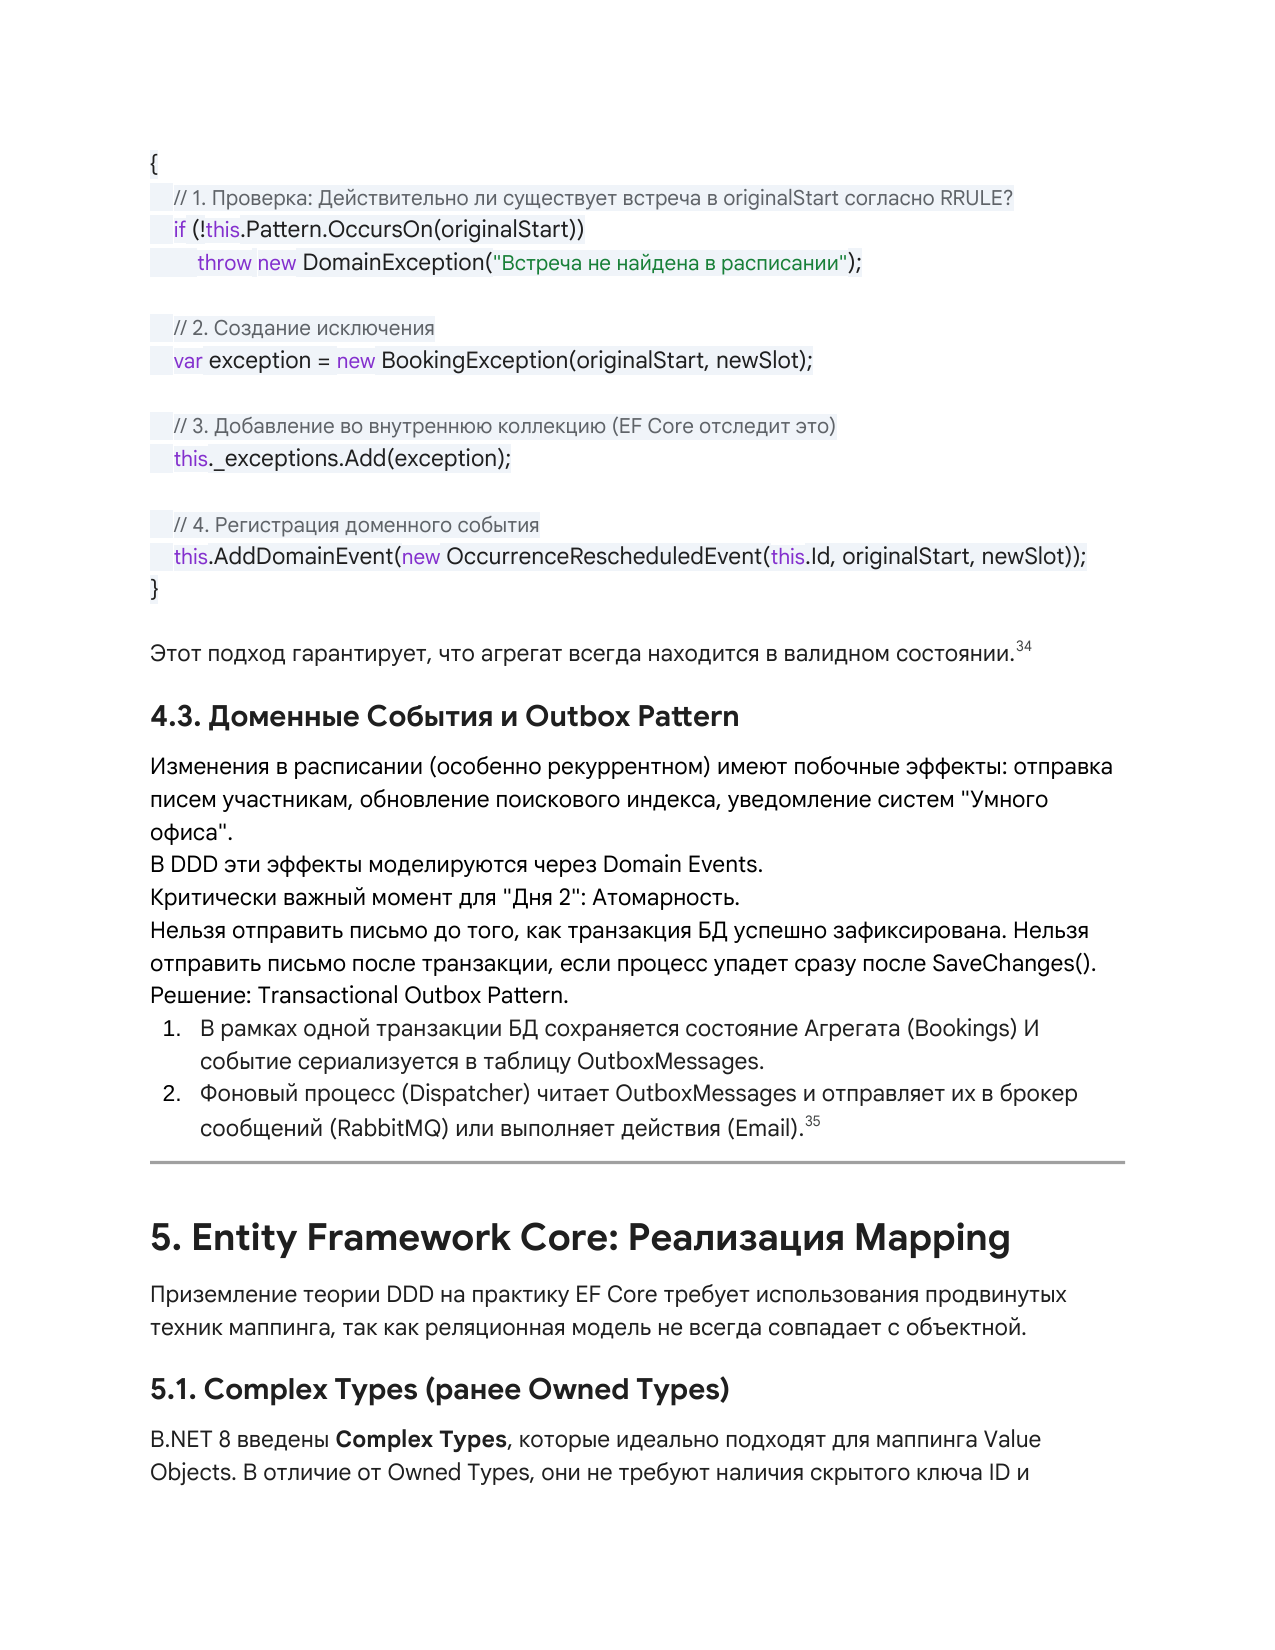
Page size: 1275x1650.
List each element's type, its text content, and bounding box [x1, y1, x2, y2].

text Приземление теории DDD на практику EF Core требует использования продвинутых техник маппинга, так как реляционная модель не всегда совпадает с объектной. [150, 1281, 1125, 1342]
text Критически важный момент для "Дня 2": Атомарность. [150, 883, 1125, 912]
text В DDD эти эффекты моделируются через Domain Events. [150, 851, 1125, 879]
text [150, 1425, 1125, 1487]
text Решение: Transactional Outbox Pattern. [150, 981, 1125, 1010]
text Нельзя отправить письмо до того, как транзакция БД успешно зафиксирована. Нельзя отправить письмо после транзакции, если процесс упадет сразу после SaveChanges(). [150, 916, 1125, 977]
subtitle 5. Entity Framework Core: Реализация Mapping [150, 1165, 1125, 1261]
text Этот подход гарантирует, что агрегат всегда находится в валидном состоянии.34 [150, 638, 1125, 669]
list В рамках одной транзакции БД сохраняется состояние Агрегата (Bookings) И событие сериализуется в таблицу OutboxMessages. [162, 1014, 1125, 1076]
subtitle 4.3. Доменные События и Outbox Pattern [150, 698, 1125, 735]
text Изменения в расписании (особенно рекуррентном) имеют побочные эффекты: отправка писем участникам, обновление поискового индекса, уведомление систем "Умного офиса". [150, 752, 1125, 847]
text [150, 150, 1125, 634]
subtitle 5.1. Complex Types (ранее Owned Types) [150, 1371, 1125, 1407]
list Фоновый процесс (Dispatcher) читает OutboxMessages и отправляет их в брокер сообщений (RabbitMQ) или выполняет действия (Email).35 [162, 1079, 1125, 1144]
